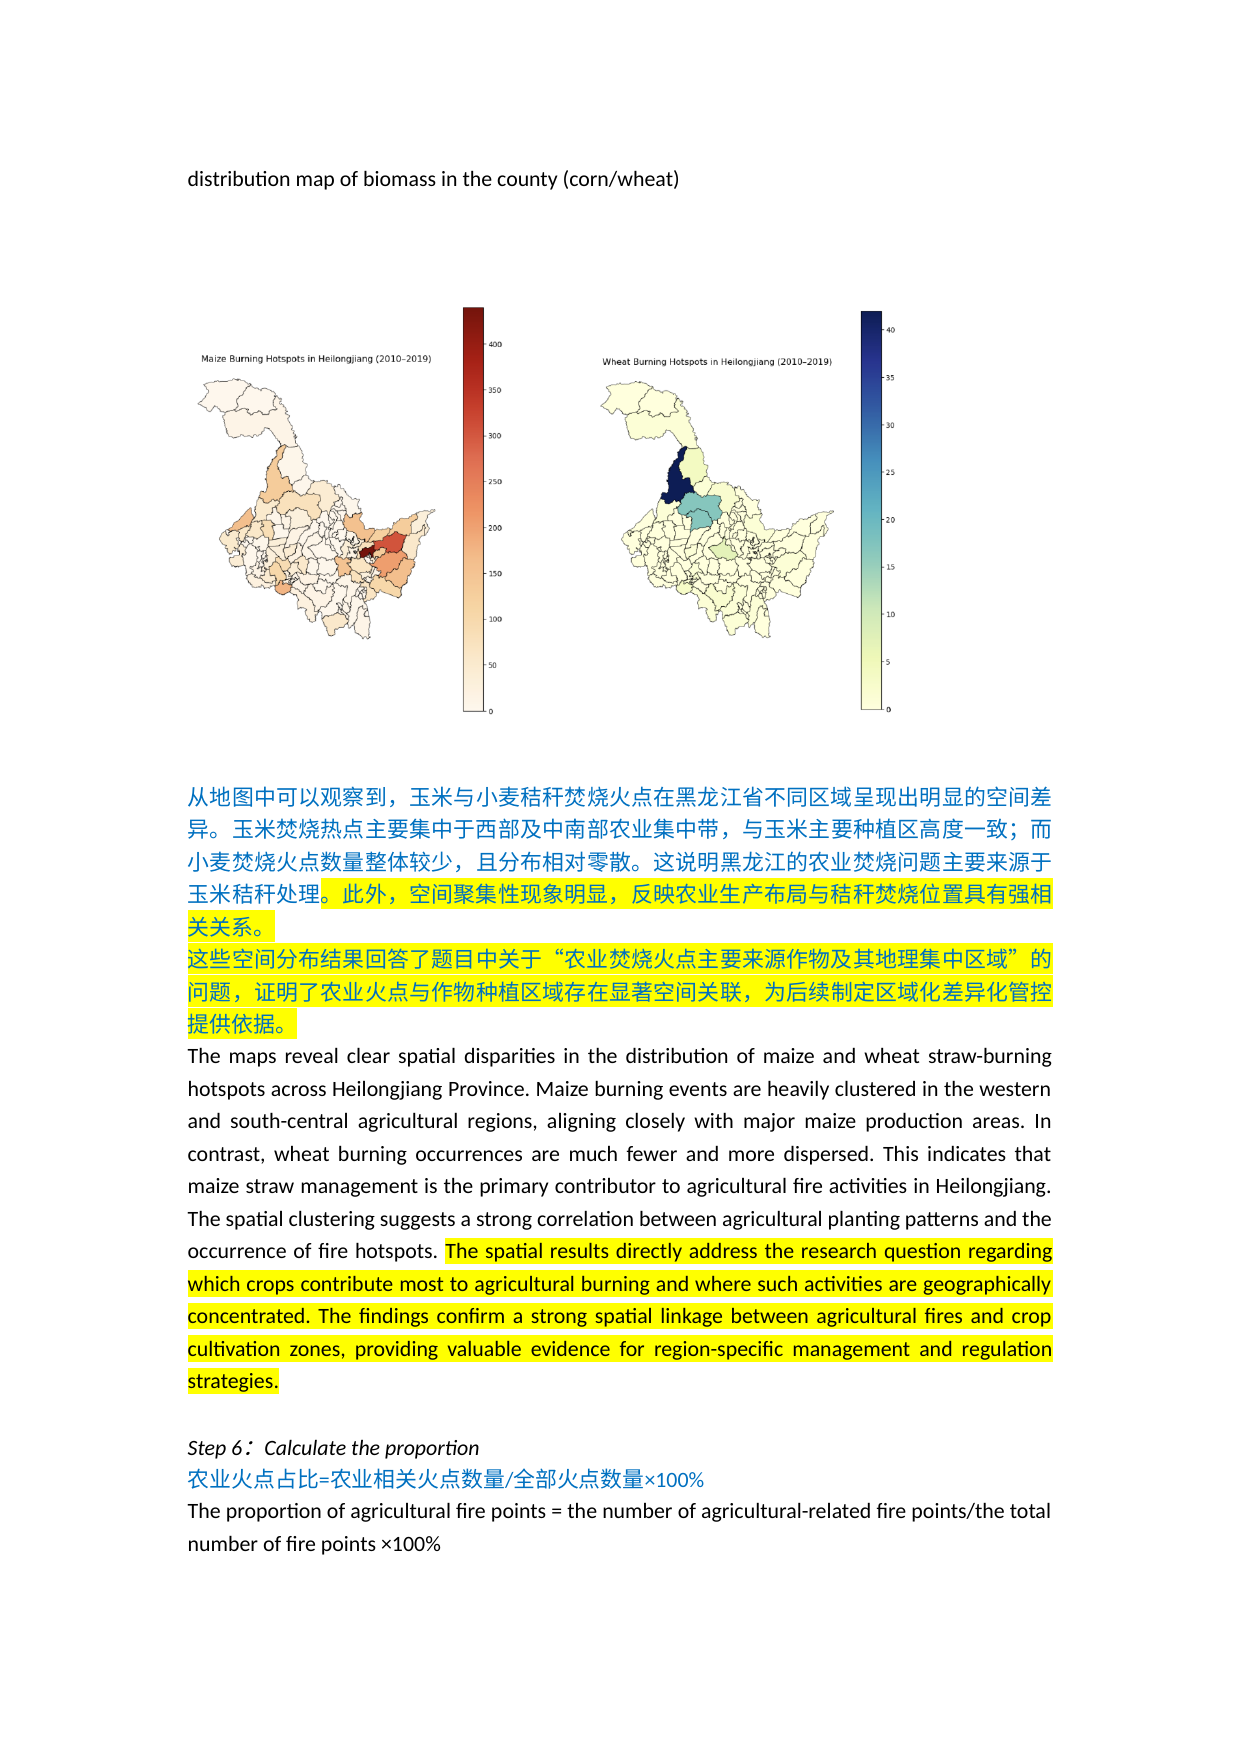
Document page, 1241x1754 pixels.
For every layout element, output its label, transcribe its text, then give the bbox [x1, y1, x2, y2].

text 这些空间分布结果回答了题目中关于“农业焚烧火点主要来源作物及其地理集中区域”的问题，证明了农业火点与作物种植区域存在显著空间关联，为后续制定区域化差异化管控提供依据。 [187, 942, 1053, 1039]
text The maps reveal clear spatial disparities in the distribution of maize and wheat straw-burning hotspots across Heilongjiang Province. Maize burning events are heavily clustered in the western and south-central agricultural regions, aligning closely with major maize production areas. In contrast, wheat burning occurrences are much fewer and more dispersed. This indicates that maize straw management is the primary contributor to agricultural fire activities in Heilongjiang. The spatial clustering suggests a strong correlation between agricultural planting patterns and the occurrence of fire hotspots. The spatial results directly address the research question regarding which crops contribute most to agricultural burning and where such activities are geographically concentrated. The findings confirm a strong spatial linkage between agricultural fires and crop cultivation zones, providing valuable evidence for region-specific management and regulation strategies. [187, 1039, 1053, 1397]
text Step 6：Calculate the proportion [187, 1429, 1053, 1462]
text 从地图中可以观察到，玉米与小麦秸秆焚烧火点在黑龙江省不同区域呈现出明显的空间差异。玉米焚烧热点主要集中于西部及中南部农业集中带，与玉米主要种植区高度一致；而小麦焚烧火点数量整体较少，且分布相对零散。这说明黑龙江的农业焚烧问题主要来源于玉米秸秆处理。此外，空间聚集性现象明显，反映农业生产布局与秸秆焚烧位置具有强相关关系。 [187, 779, 1053, 942]
text The proportion of agricultural fire points = the number of agricultural-related fire points/the total number of fire points ×100% [187, 1494, 1053, 1559]
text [187, 162, 1053, 194]
picture [591, 308, 904, 722]
text 农业火点占比=农业相关火点数量/全部火点数量​×100% [187, 1462, 1053, 1494]
picture [187, 303, 541, 721]
